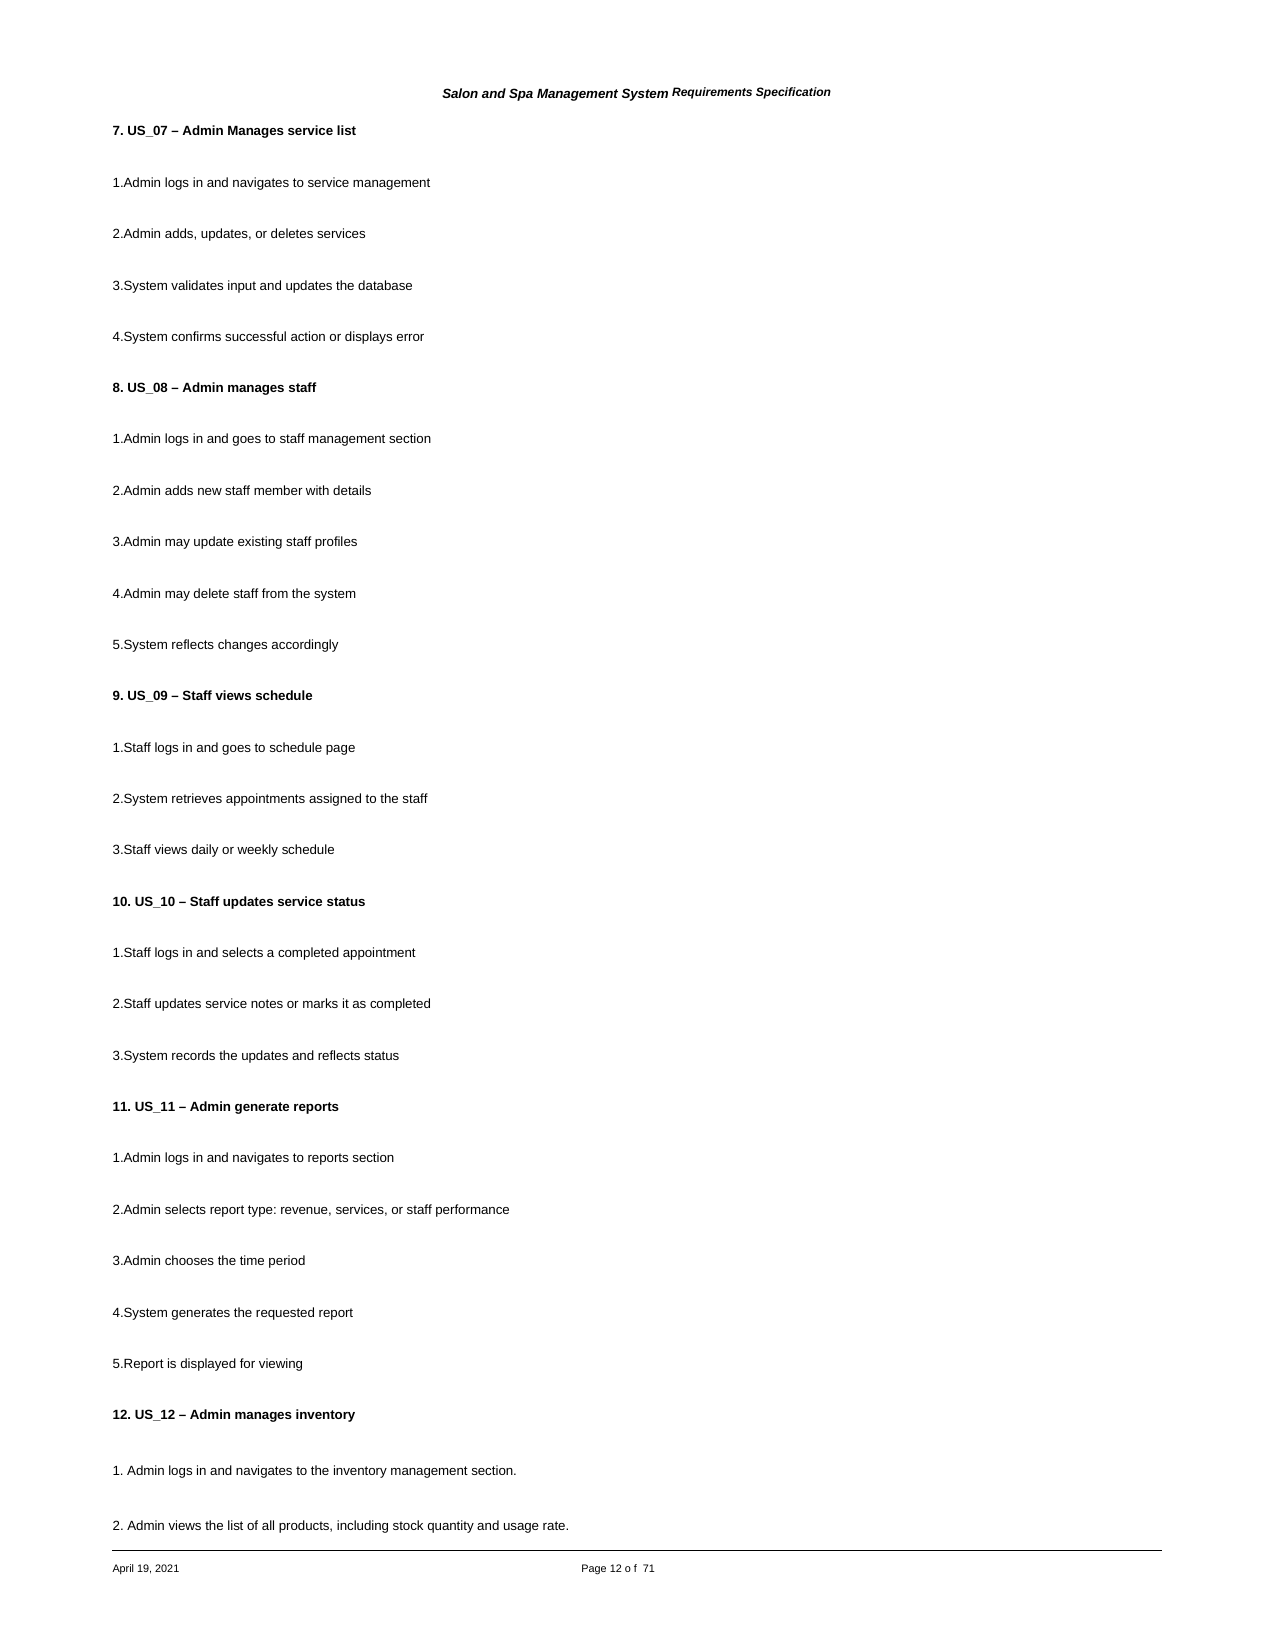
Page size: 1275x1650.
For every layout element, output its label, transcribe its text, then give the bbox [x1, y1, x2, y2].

text 5.System reflects changes accordingly [112, 626, 1162, 652]
text 4.System confirms successful action or displays error [112, 318, 1162, 344]
text 1.Admin logs in and navigates to service management [112, 164, 1162, 190]
text 12. US_12 – Admin manages inventory [112, 1396, 1162, 1423]
text 11. US_11 – Admin generate reports [112, 1088, 1162, 1114]
text 3.Staff views daily or weekly schedule [112, 831, 1162, 858]
text 1.Staff logs in and goes to schedule page [112, 729, 1162, 755]
text 1.Admin logs in and goes to staff management section [112, 421, 1162, 447]
text 1.Staff logs in and selects a completed appointment [112, 934, 1162, 961]
text 4.System generates the requested report [112, 1294, 1162, 1320]
text 5.Report is displayed for viewing [112, 1345, 1162, 1371]
text 9. US_09 – Staff views schedule [112, 677, 1162, 704]
text 2.Admin adds new staff member with details [112, 472, 1162, 498]
text 4.Admin may delete staff from the system [112, 575, 1162, 601]
text 3.System records the updates and reflects status [112, 1037, 1162, 1063]
text 1.Admin logs in and navigates to reports section [112, 1139, 1162, 1166]
text 3.Admin may update existing staff profiles [112, 523, 1162, 550]
text 2.System retrieves appointments assigned to the staff [112, 780, 1162, 806]
text 2.Staff updates service notes or marks it as completed [112, 986, 1162, 1012]
text 3.System validates input and updates the database [112, 267, 1162, 293]
text 2. Admin views the list of all products, including stock quantity and usage rate. [112, 1507, 1162, 1534]
text 1. Admin logs in and navigates to the inventory management section. [112, 1452, 1162, 1478]
text 3.Admin chooses the time period [112, 1242, 1162, 1269]
text 2.Admin selects report type: revenue, services, or staff performance [112, 1191, 1162, 1217]
text 10. US_10 – Staff updates service status [112, 883, 1162, 909]
text 2.Admin adds, updates, or deletes services [112, 215, 1162, 242]
text 7. US_07 – Admin Manages service list [112, 112, 1162, 139]
text 8. US_08 – Admin manages staff [112, 369, 1162, 396]
